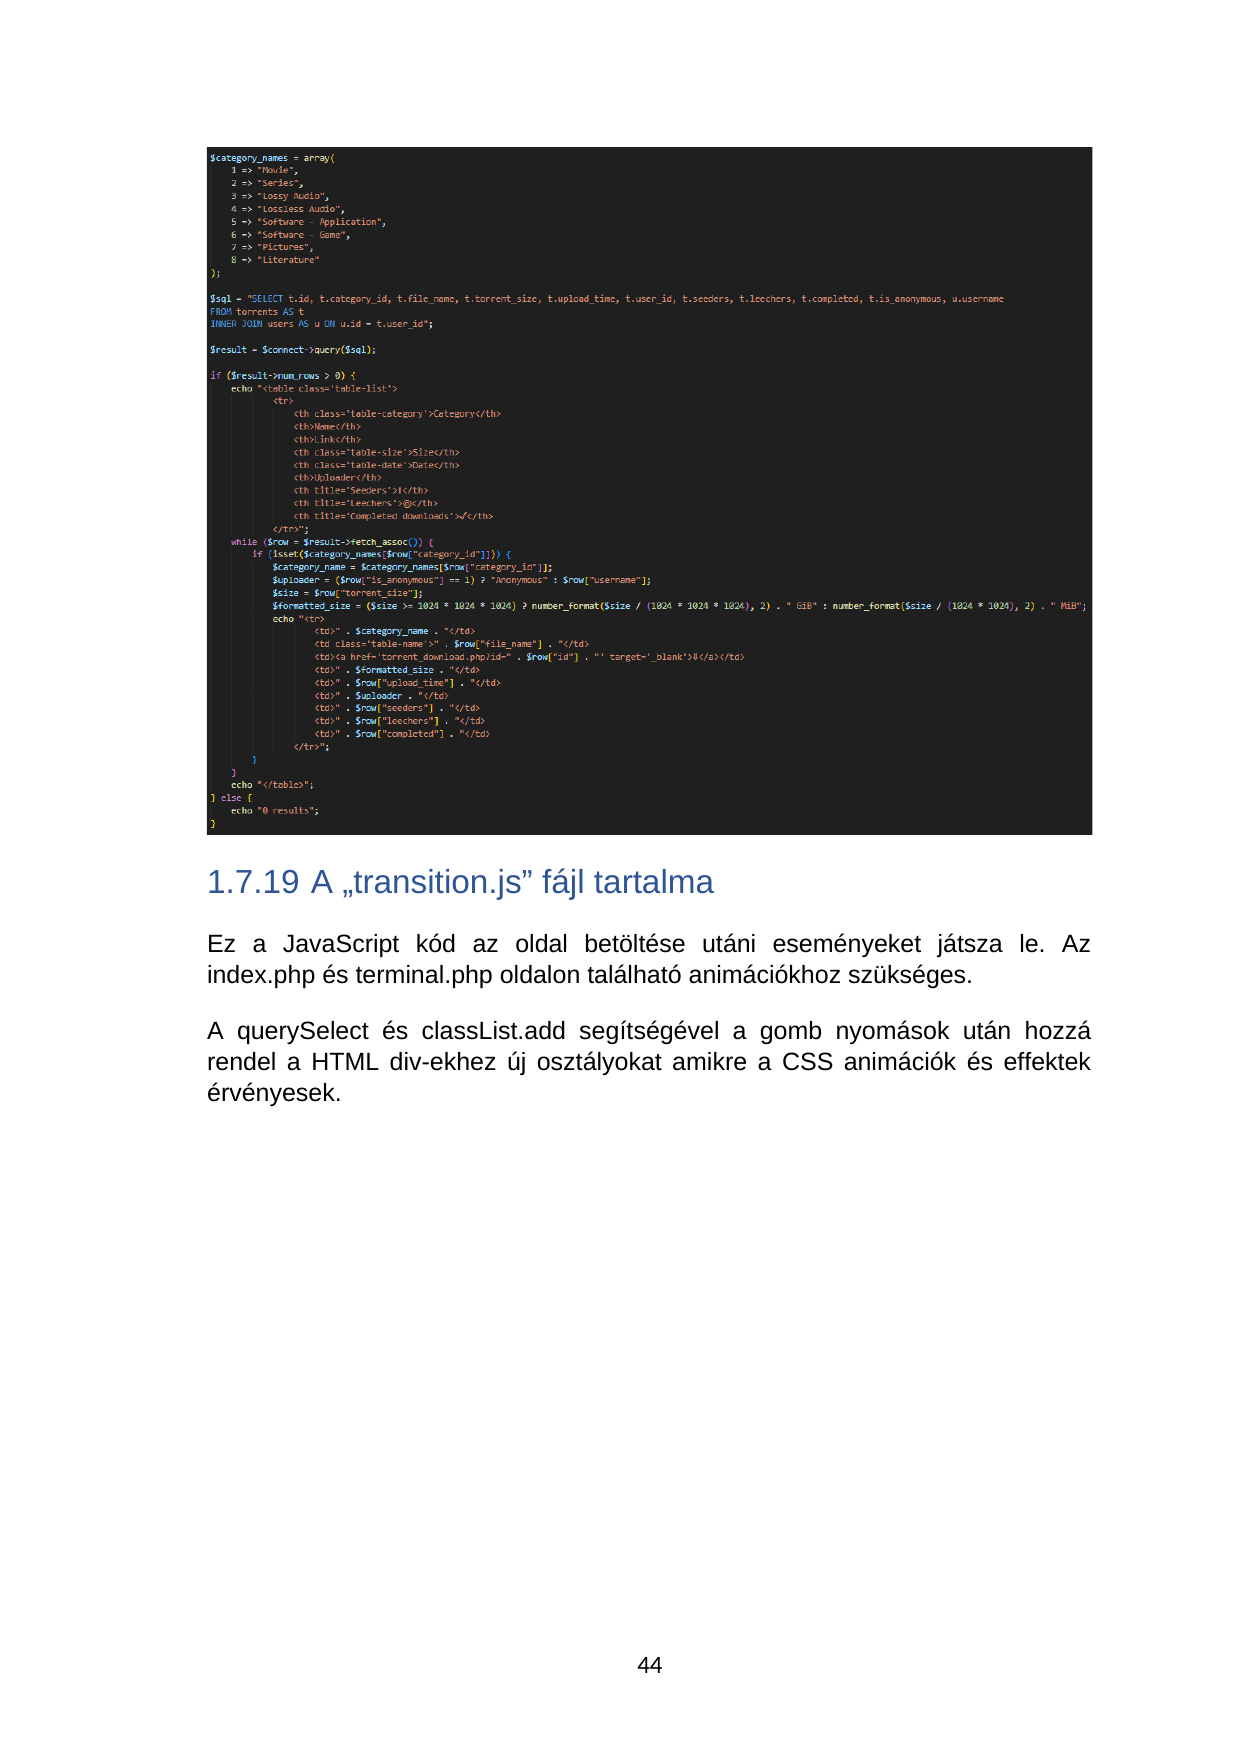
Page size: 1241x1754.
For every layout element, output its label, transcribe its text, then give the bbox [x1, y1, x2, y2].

subtitle A „transition.js” fájl tartalma [207, 862, 1092, 901]
picture [206, 147, 1093, 835]
text A querySelect és classList.add segítségével a gomb nyomások után hozzá rendel a HTML div-ekhez új osztályokat amikre a CSS animációk és effektek érvényesek. [207, 1016, 1092, 1107]
text Ez a JavaScript kód az oldal betöltése utáni eseményeket játsza le. Az index.php és terminal.php oldalon található animációkhoz szükséges. [207, 929, 1092, 988]
